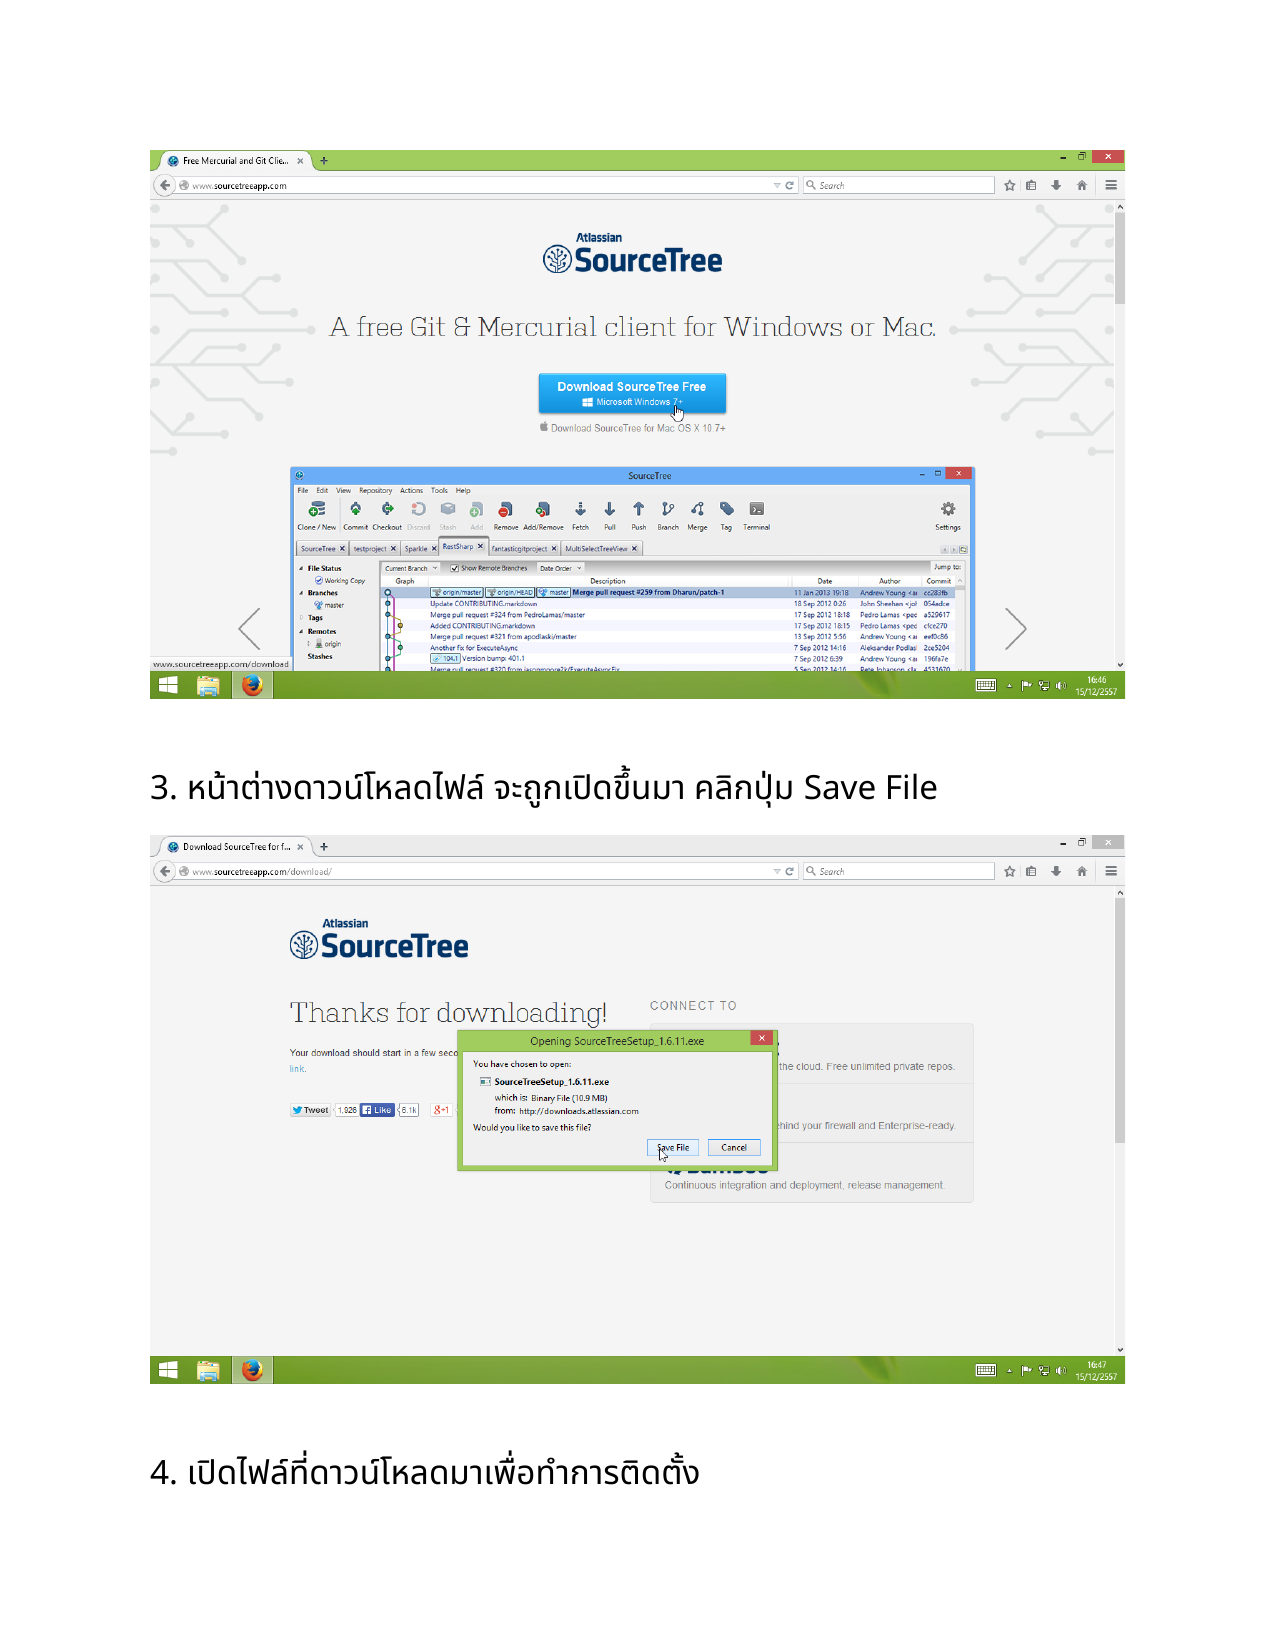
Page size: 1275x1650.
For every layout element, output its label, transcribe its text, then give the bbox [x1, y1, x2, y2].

text 3. หน้าต่างดาวน์โหลดไฟล์ จะถูกเปิดขึ้นมา คลิกปุ่ม Save File [150, 764, 1125, 814]
picture [150, 150, 1125, 699]
picture [150, 835, 1125, 1384]
text 4. เปิดไฟล์ที่ดาวน์โหลดมาเพื่อทำการติดตั้ง [150, 1449, 1125, 1499]
